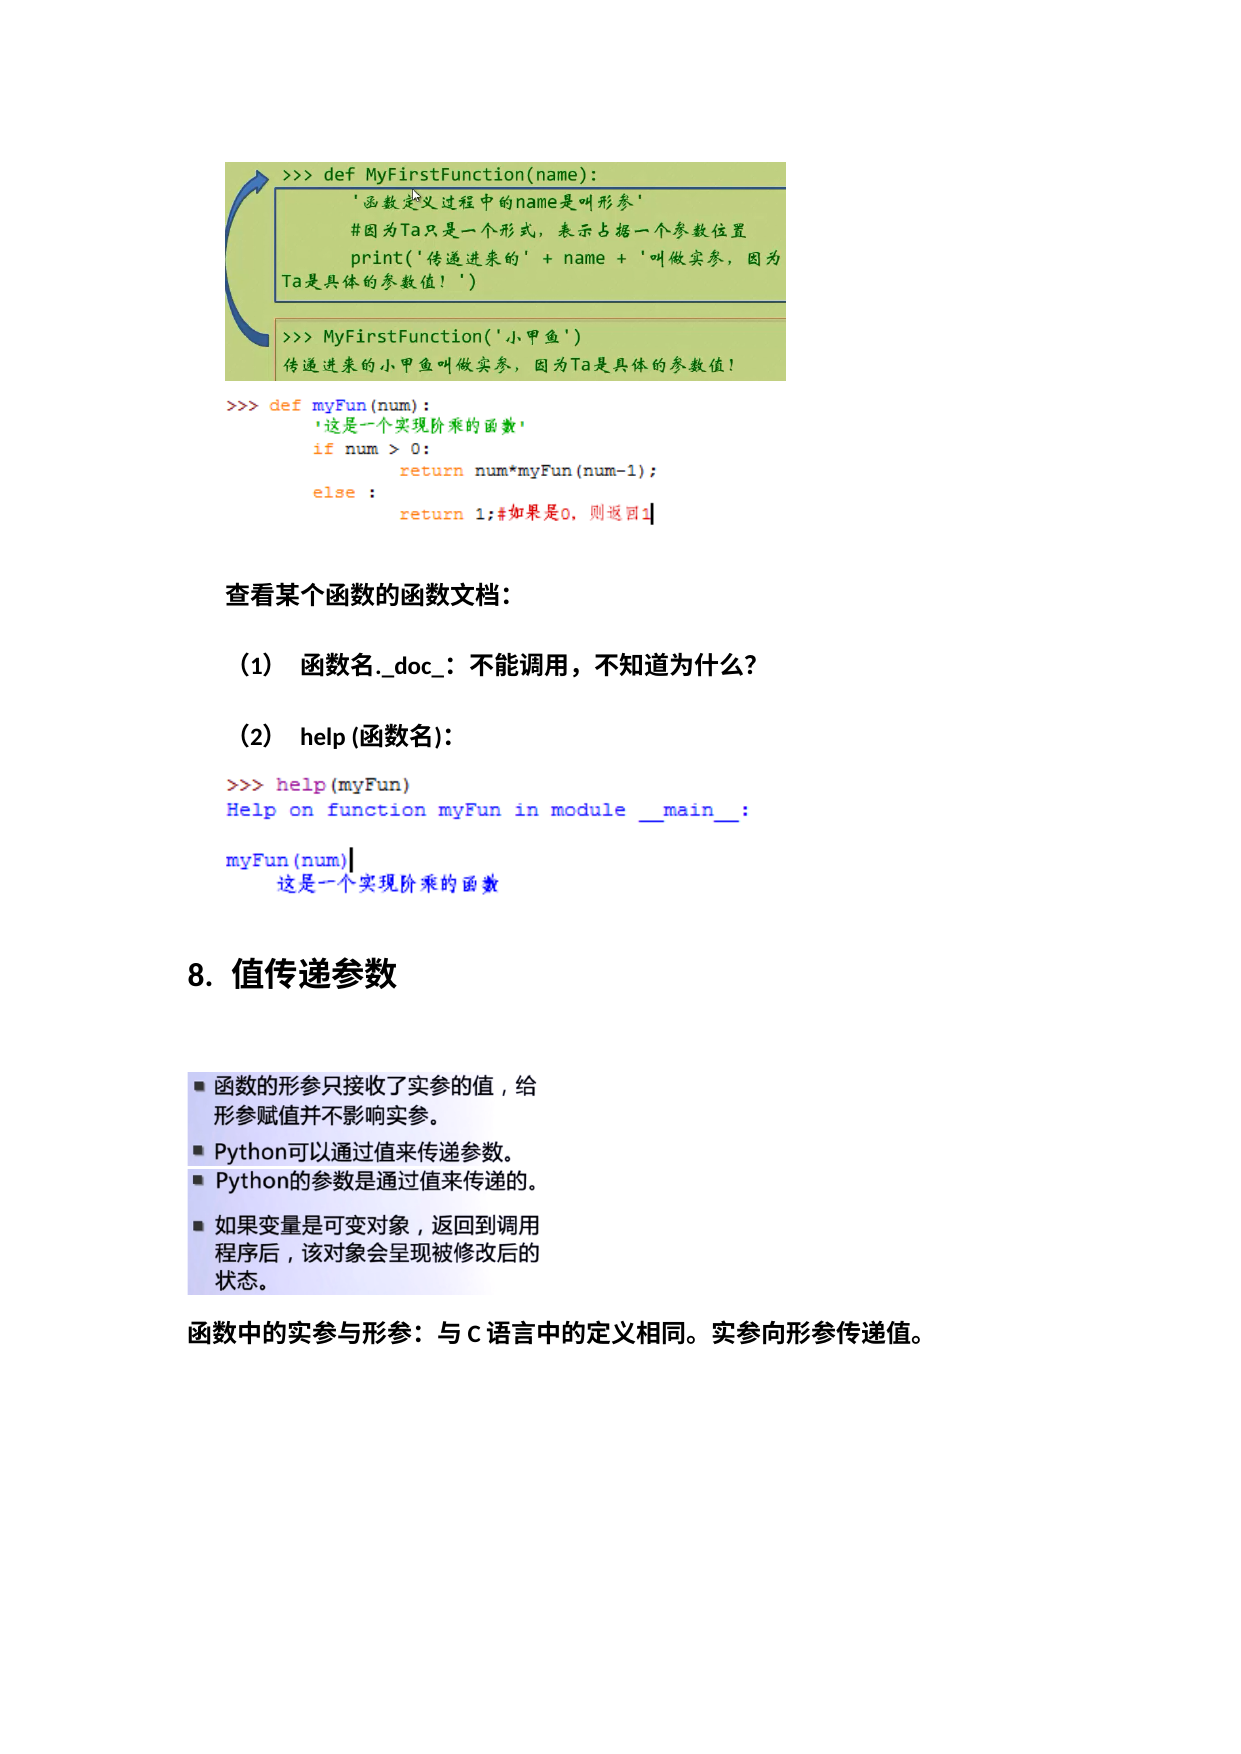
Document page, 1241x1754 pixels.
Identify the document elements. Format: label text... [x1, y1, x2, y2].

picture [187, 1072, 549, 1166]
list 查看某个函数的函数文档： [225, 561, 1053, 626]
list 函数名._doc_：不能调用，不知道为什么？ [225, 631, 1053, 696]
subtitle 值传递参数 [187, 939, 1053, 1004]
picture [225, 162, 786, 381]
list help (函数名)： [225, 702, 1053, 767]
text 函数中的实参与形参：与C语言中的定义相同。实参向形参传递值。 [187, 1299, 1053, 1364]
picture [225, 772, 772, 909]
picture [225, 393, 682, 544]
picture [187, 1169, 550, 1295]
